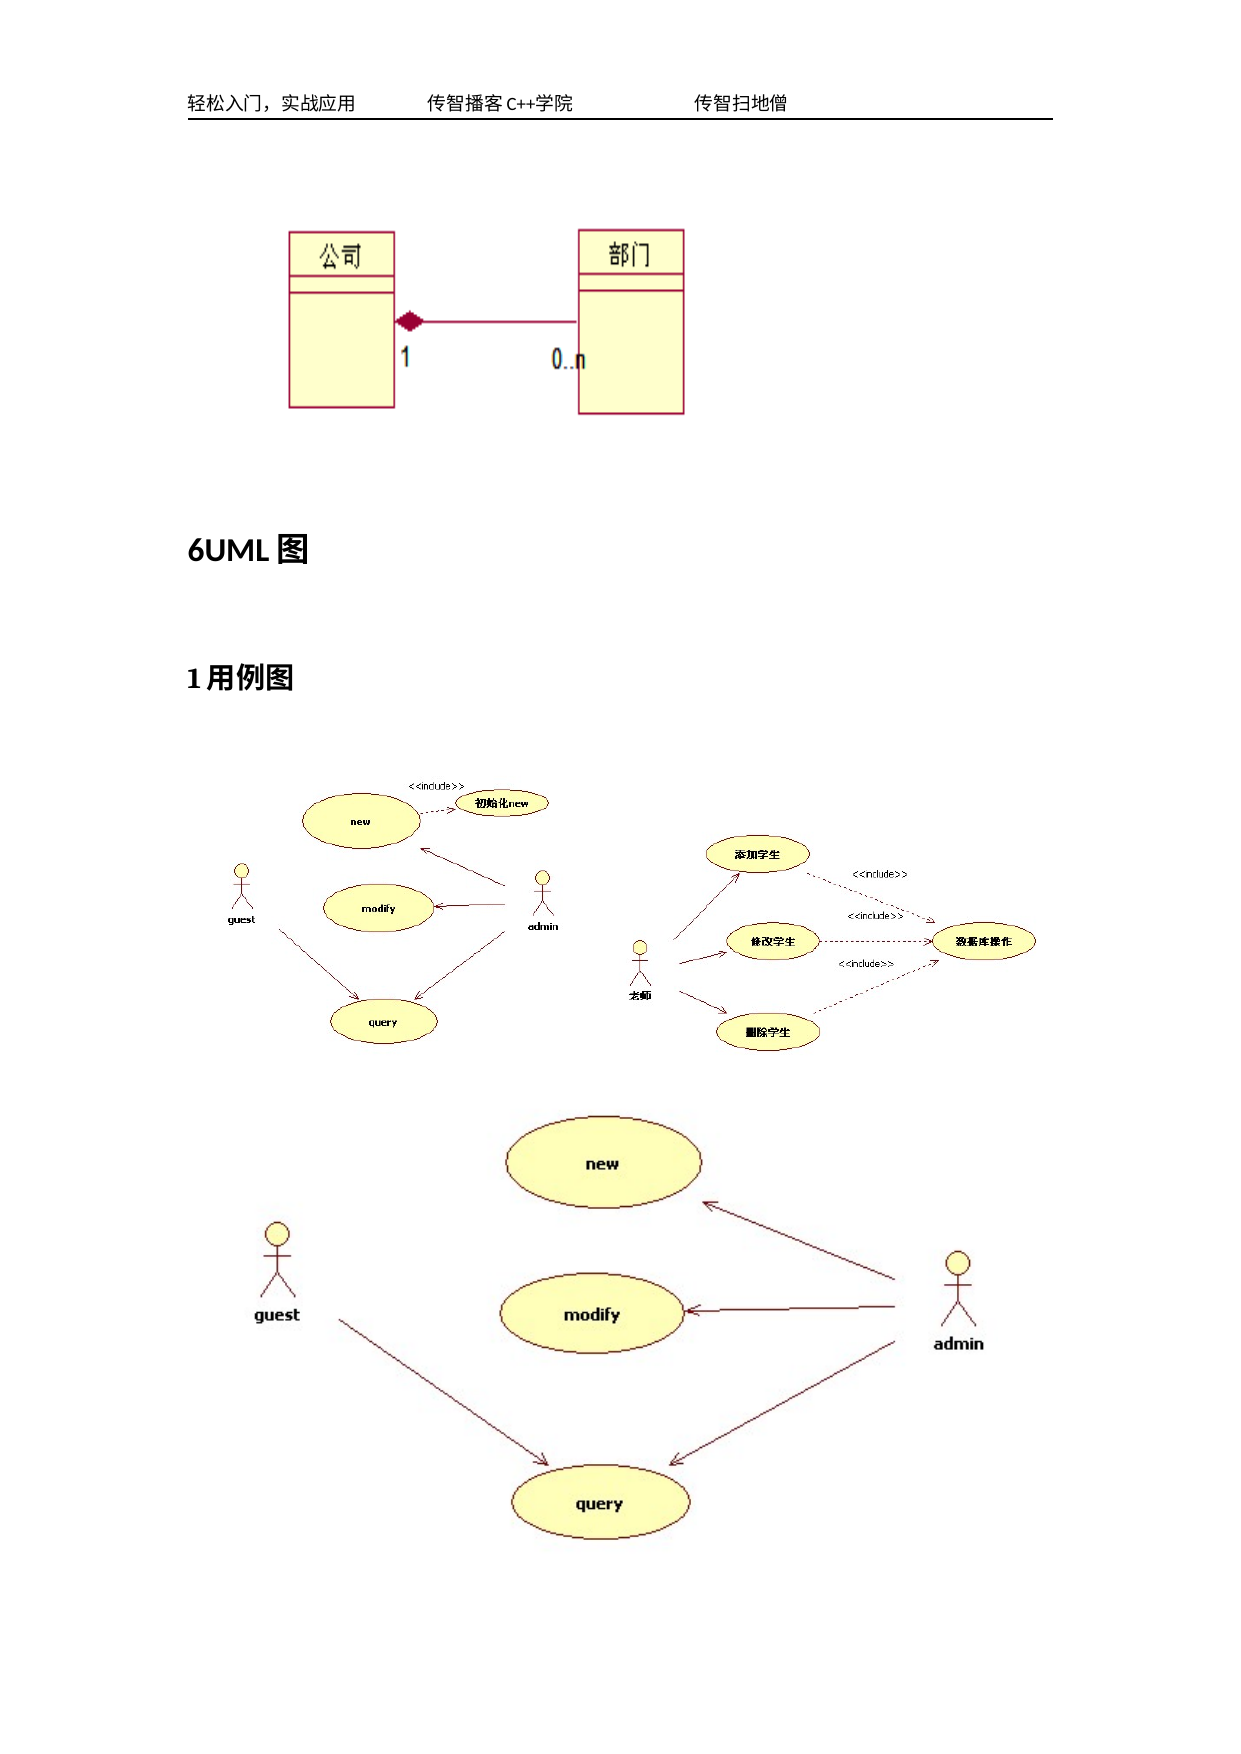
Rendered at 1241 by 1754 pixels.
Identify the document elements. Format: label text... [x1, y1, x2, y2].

subtitle 1用例图 [187, 643, 1053, 708]
picture [231, 165, 824, 484]
subtitle 6UML图 [187, 514, 1053, 579]
picture [187, 762, 1053, 1068]
picture [187, 1087, 1053, 1569]
